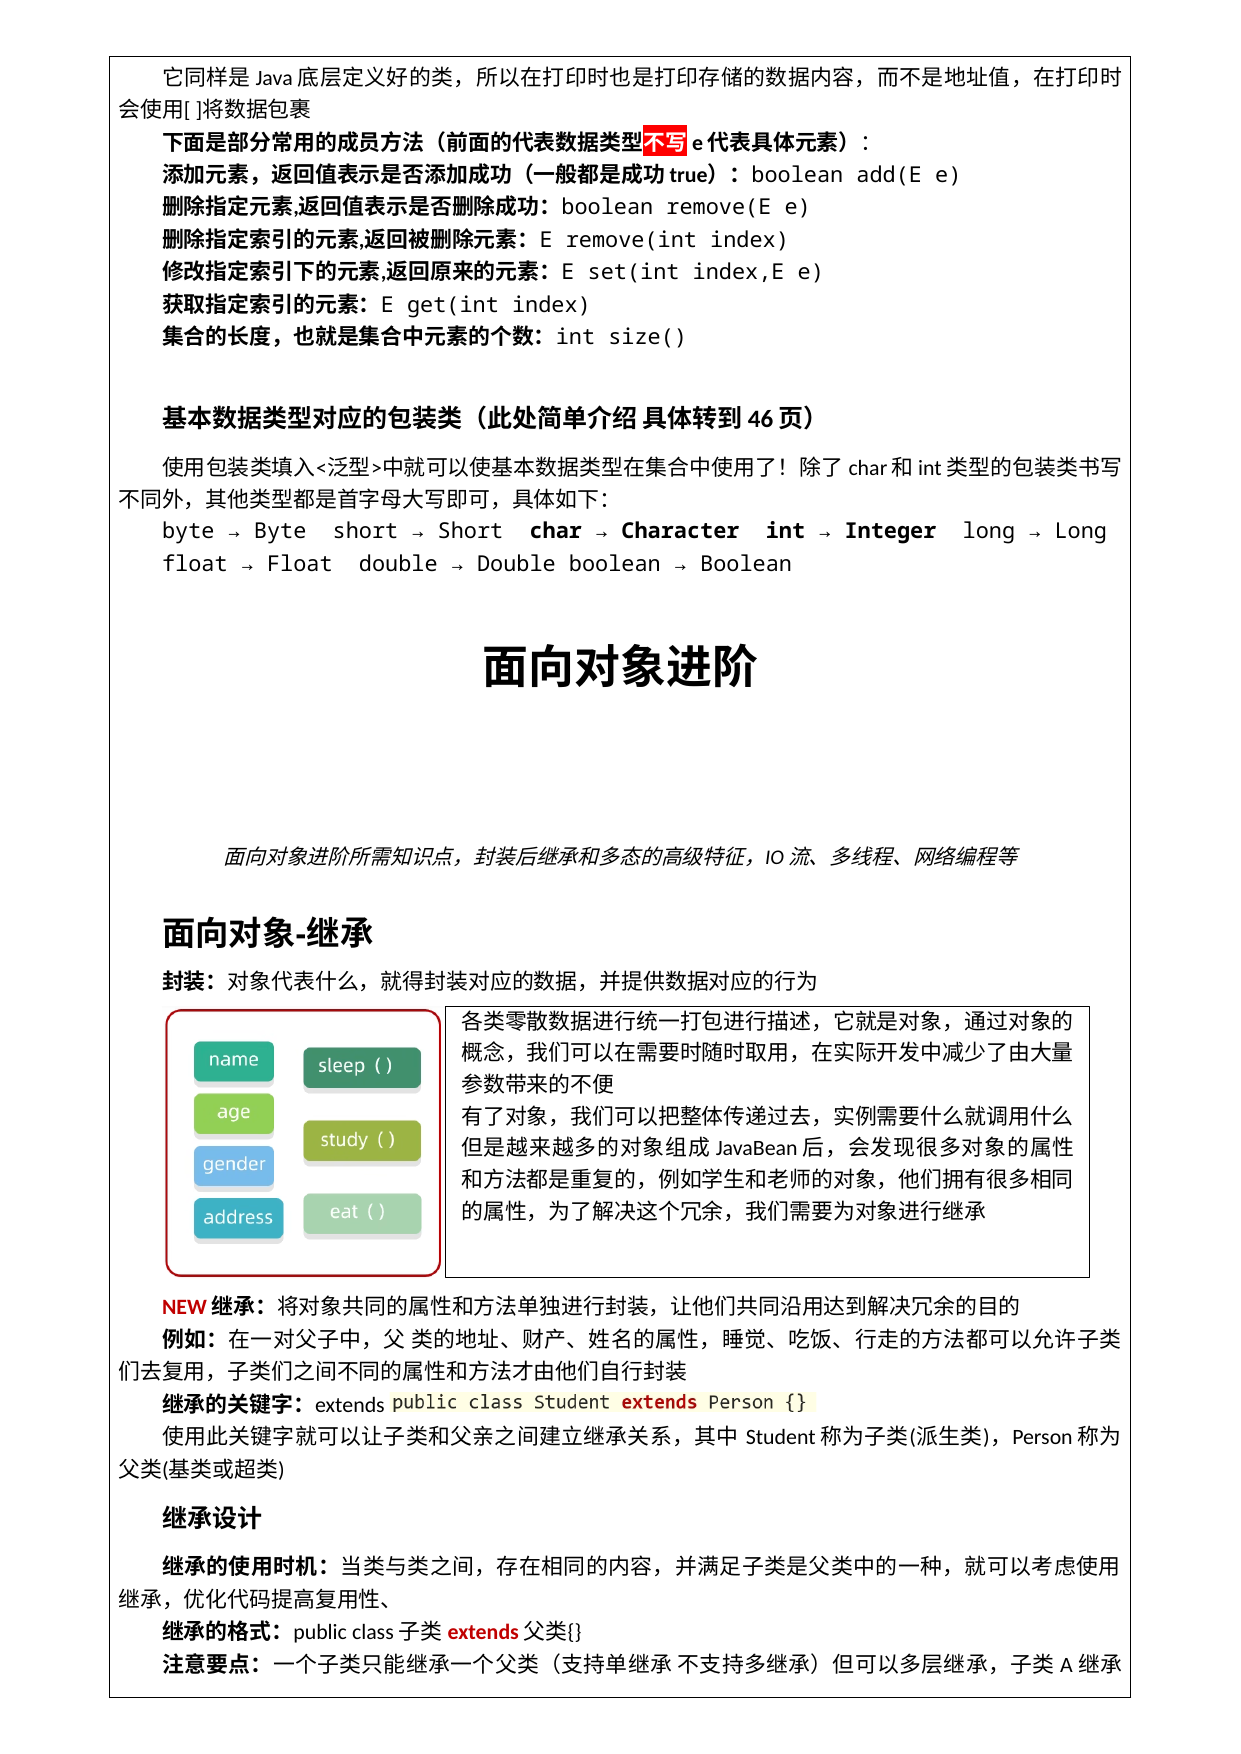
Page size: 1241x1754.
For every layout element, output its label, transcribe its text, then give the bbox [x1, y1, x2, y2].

text 集合的长度，也就是集合中元素的个数：int size() [118, 319, 1122, 352]
text 例如：在一对父子中，父 类的地址、财产、姓名的属性，睡觉、吃饭、行走的方法都可以允许子类们去复用，子类们之间不同的属性和方法才由他们自行封装 [118, 1321, 1122, 1386]
text 获取指定索引的元素：E get(int index) [118, 287, 1122, 319]
subtitle 面向对象进阶 [118, 614, 1122, 712]
text 下面是部分常用的成员方法（前面的代表数据类型不写 e代表具体元素）： [118, 124, 1122, 157]
text 删除指定元素,返回值表示是否删除成功：boolean remove(E e) [118, 189, 1122, 222]
text 它同样是Java底层定义好的类，所以在打印时也是打印存储的数据内容，而不是地址值，在打印时会使用[ ]将数据包裹 [118, 59, 1122, 124]
text 使用包装类填入<泛型>中就可以使基本数据类型在集合中使用了！除了char和int类型的包装类书写不同外，其他类型都是首字母大写即可，具体如下： [118, 449, 1122, 514]
picture [389, 1392, 817, 1412]
text 使用此关键字就可以让子类和父亲之间建立继承关系，其中Student称为子类(派生类)，Person称为父类(基类或超类) [118, 1419, 1122, 1484]
text 基本数据类型对应的包装类（此处简单介绍 具体转到46页） [118, 384, 1122, 449]
text 面向对象进阶所需知识点，封装后继承和多态的高级特征，IO流、多线程、网络编程等 [118, 839, 1122, 872]
text float → Float double → Double boolean → Boolean [118, 547, 1122, 579]
text 修改指定索引下的元素,返回原来的元素：E set(int index,E e) [118, 254, 1122, 287]
text 添加元素，返回值表示是否添加成功（一般都是成功true）：boolean add(E e) [118, 157, 1122, 189]
text 封装：对象代表什么，就得封装对应的数据，并提供数据对应的行为 [118, 964, 1122, 996]
text 面向对象-继承 [118, 899, 1122, 964]
text NEW继承：将对象共同的属性和方法单独进行封装，让他们共同沿用达到解决冗余的目的 [118, 1289, 1122, 1321]
text 删除指定索引的元素,返回被删除元素：E remove(int index) [118, 222, 1122, 254]
picture [161, 1006, 446, 1279]
text 继承的格式：public class 子类 extends 父类{} [118, 1614, 1122, 1646]
text 继承的使用时机：当类与类之间，存在相同的内容，并满足子类是父类中的一种，就可以考虑使用继承，优化代码提高复用性、 [118, 1549, 1122, 1614]
text byte → Byte short → Short char → Character int → Integer long → Long [118, 514, 1122, 547]
text 继承设计 [118, 1484, 1122, 1549]
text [118, 1646, 1122, 1679]
